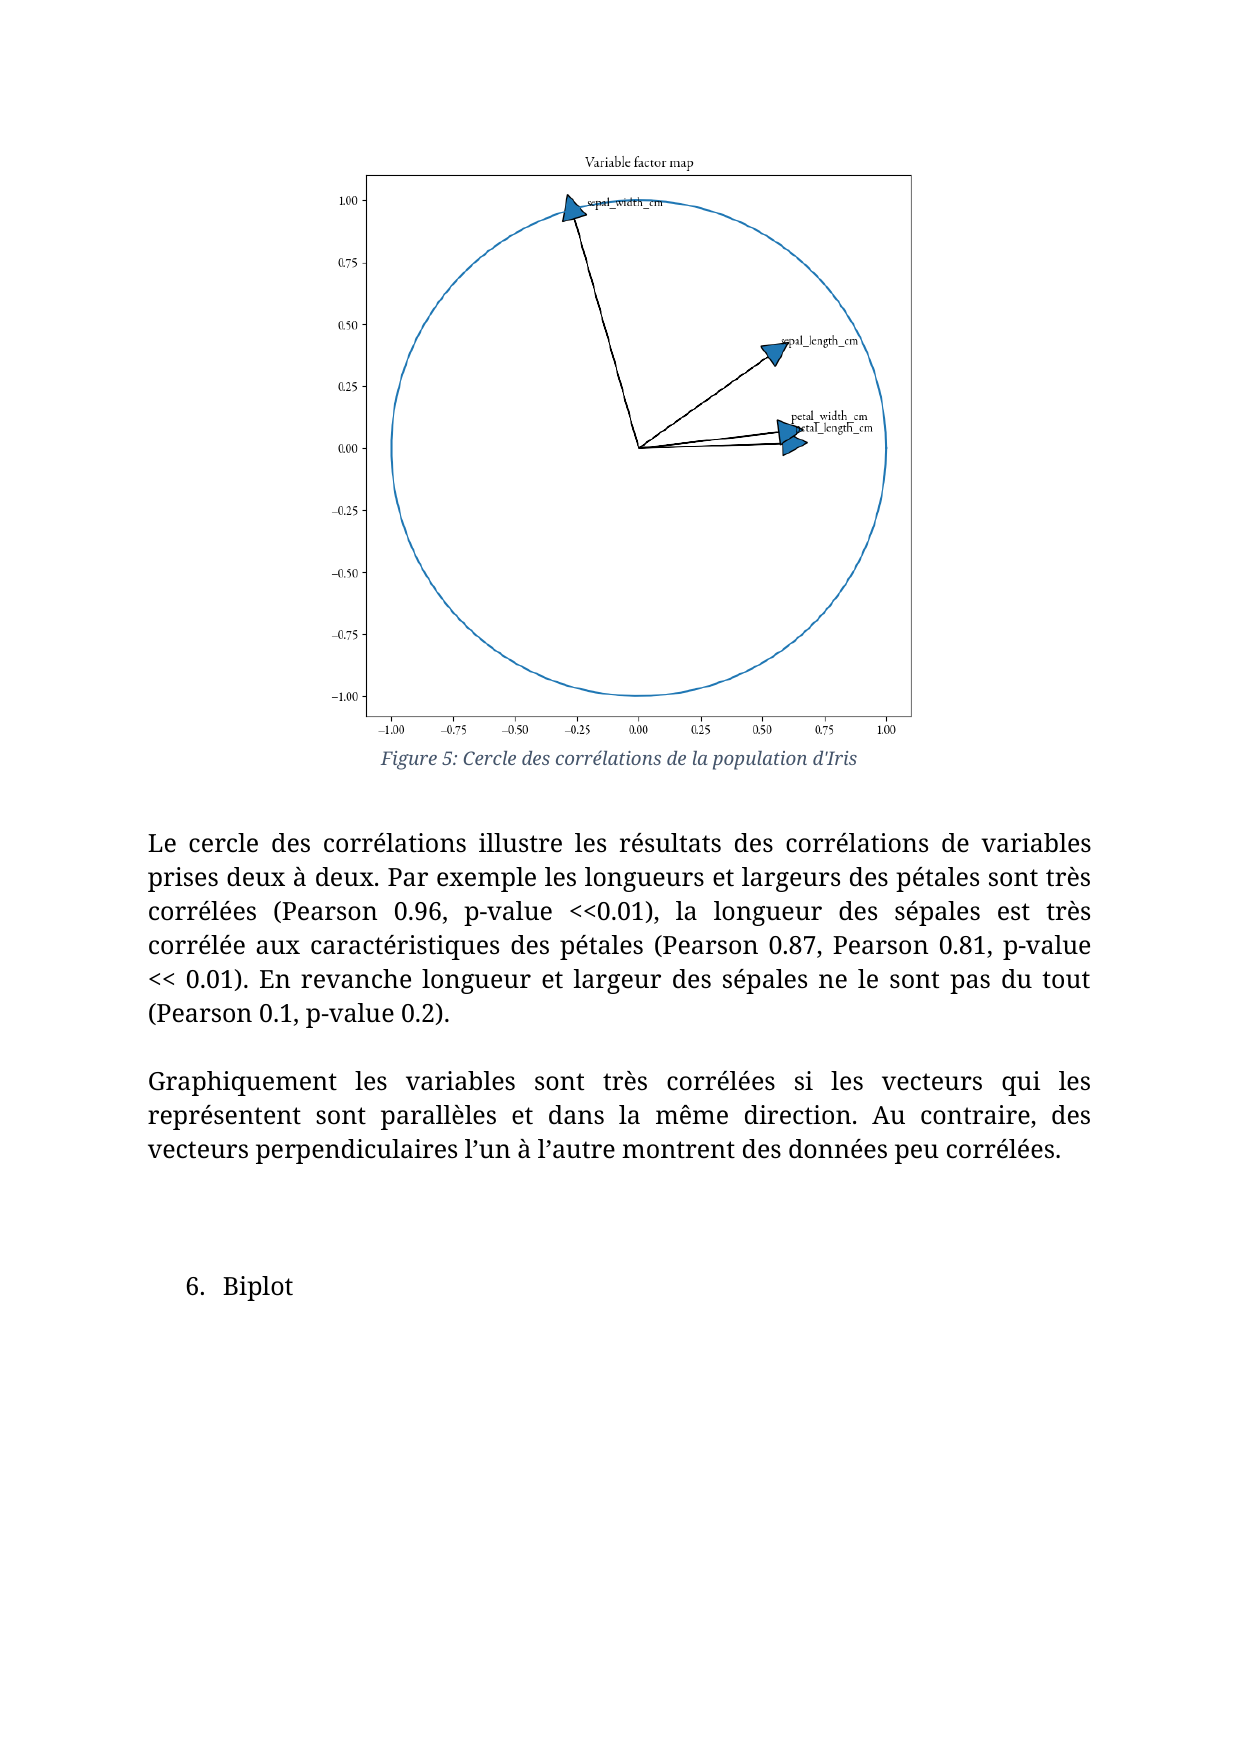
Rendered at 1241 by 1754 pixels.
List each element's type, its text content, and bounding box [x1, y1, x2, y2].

text Le cercle des corrélations illustre les résultats des corrélations de variables prises deux à deux. Par exemple les longueurs et largeurs des pétales sont très corrélées (Pearson 0.96, p-value <<0.01), la longueur des sépales est très corrélée aux caractéristiques des pétales (Pearson 0.87, Pearson 0.81, p-value << 0.01). En revanche longueur et largeur des sépales ne le sont pas du tout (Pearson 0.1, p-value 0.2). [148, 826, 1093, 1030]
text Graphiquement les variables sont très corrélées si les vecteurs qui les représentent sont parallèles et dans la même direction. Au contraire, des vecteurs perpendiculaires l’un à l’autre montrent des données peu corrélées. [148, 1064, 1093, 1166]
picture [321, 147, 919, 746]
list Biplot [185, 1268, 1093, 1302]
